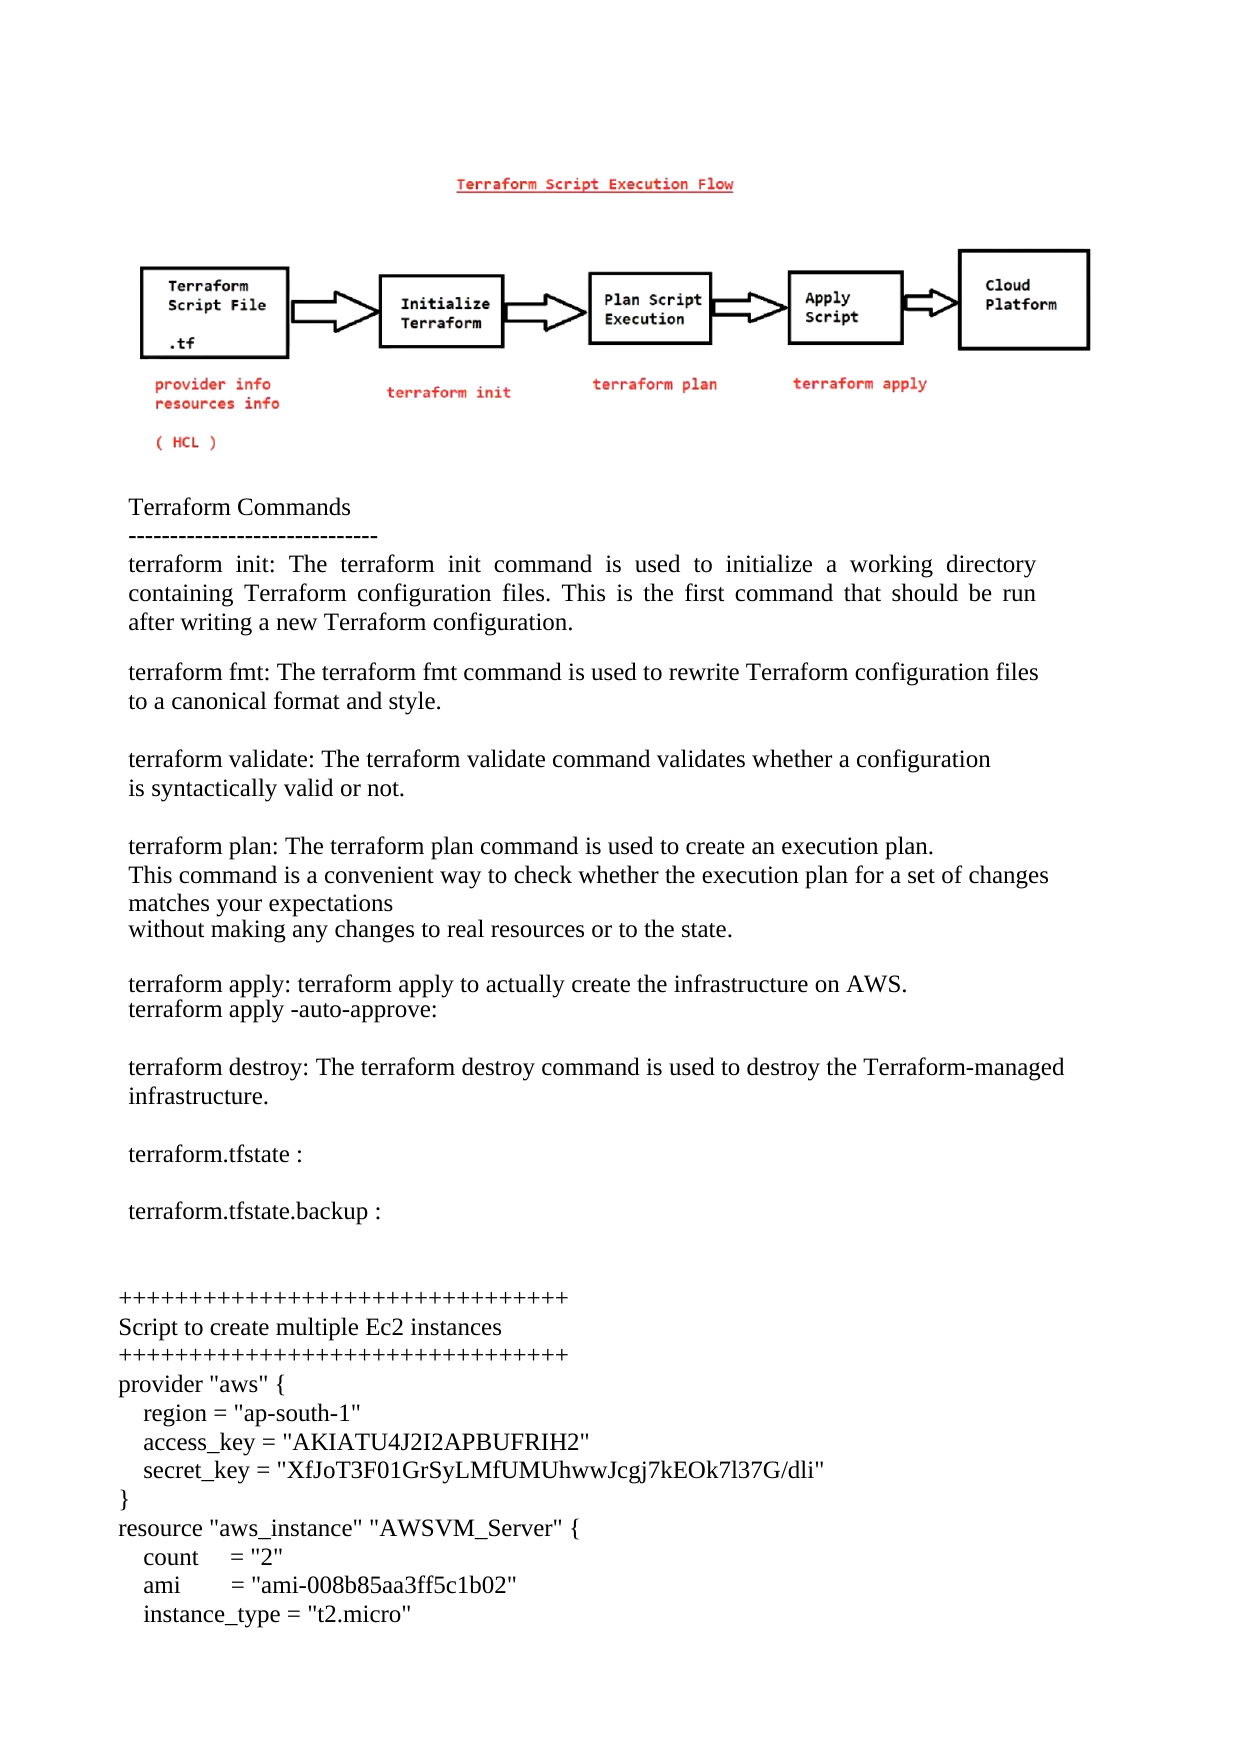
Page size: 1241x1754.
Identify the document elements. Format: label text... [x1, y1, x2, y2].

text } [118, 1484, 1122, 1513]
picture [112, 145, 1117, 458]
text This command is a convenient way to check whether the execution plan for a set of changes matches your expectations [128, 860, 1091, 917]
text terraform plan: The terraform plan command is used to create an execution plan. [128, 831, 1122, 859]
text terraform fmt: The terraform fmt command is used to rewrite Terraform configuration files to a canonical format and style. [128, 657, 1057, 714]
text Script to create multiple Ec2 instances [118, 1312, 1122, 1340]
text ami = "ami-008b85aa3ff5c1b02" [118, 1570, 1122, 1599]
text terraform destroy: The terraform destroy command is used to destroy the Terraform-managed infrastructure. [128, 1052, 1065, 1110]
text provider "aws" { [118, 1369, 1122, 1398]
text instance_type = "t2.micro" [118, 1599, 1122, 1628]
text region = "ap-south-1" [118, 1398, 1122, 1427]
text terraform validate: The terraform validate command validates whether a configuration is syntactically valid or not. [128, 744, 1004, 801]
text ------------------------------ [128, 521, 1038, 549]
text terraform.tfstate : [128, 1139, 1065, 1167]
text terraform init: The terraform init command is used to initialize a working directory containing Terraform configuration files. This is the first command that should be run after writing a new Terraform configuration. [128, 549, 1038, 636]
text terraform apply -auto-approve: [128, 997, 1122, 1022]
text secret_key = "XfJoT3F01GrSyLMfUMUhwwJcgj7kEOk7l37G/dli" [118, 1455, 1122, 1484]
text ++++++++++++++++++++++++++++++++ [118, 1340, 1122, 1369]
text terraform apply: terraform apply to actually create the infrastructure on AWS. [128, 972, 1122, 997]
text terraform.tfstate.backup : [128, 1196, 1065, 1225]
text without making any changes to real resources or to the state. [128, 917, 1122, 942]
text resource "aws_instance" "AWSVM_Server" { [118, 1513, 1122, 1542]
text Terraform Commands [128, 492, 1038, 521]
text count = "2" [118, 1542, 1122, 1570]
text access_key = "AKIATU4J2I2APBUFRIH2" [118, 1427, 1122, 1455]
text ++++++++++++++++++++++++++++++++ [118, 1283, 1122, 1312]
